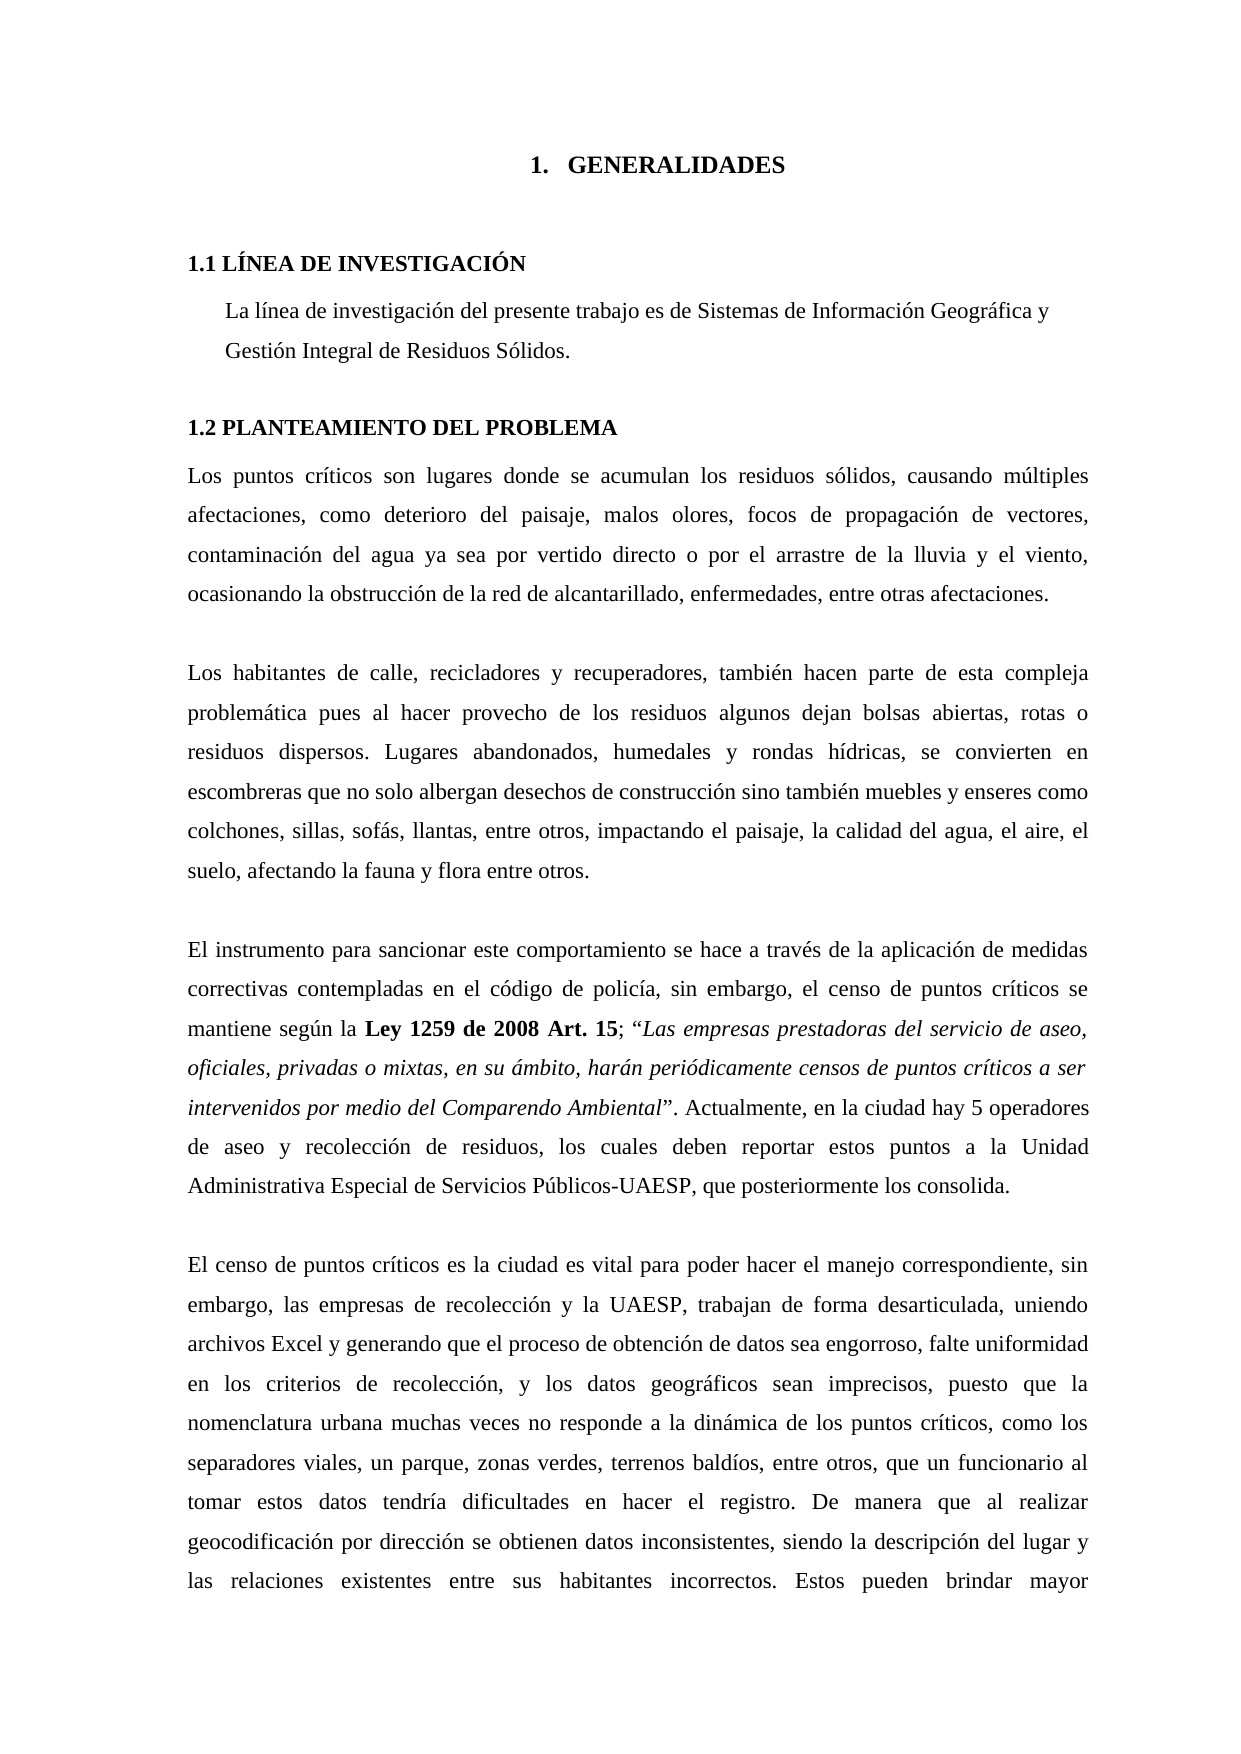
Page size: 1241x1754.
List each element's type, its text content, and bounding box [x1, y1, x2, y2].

subtitle 1.2 PLANTEAMIENTO DEL PROBLEMA [187, 414, 1090, 440]
text El instrumento para sancionar este comportamiento se hace a través de la aplicación de medidas correctivas contempladas en el código de policía, sin embargo, el censo de puntos críticos se mantiene según la Ley 1259 de 2008 Art. 15; “Las empresas prestadoras del servicio de aseo, oficiales, privadas o mixtas, en su ámbito, harán periódicamente censos de puntos críticos a ser intervenidos por medio del Comparendo Ambiental”. Actualmente, en la ciudad hay 5 operadores de aseo y recolección de residuos, los cuales deben reportar estos puntos a la Unidad Administrativa Especial de Servicios Públicos-UAESP, que posteriormente los consolida. [187, 936, 1090, 1199]
text Los puntos críticos son lugares donde se acumulan los residuos sólidos, causando múltiples afectaciones, como deterioro del paisaje, malos olores, focos de propagación de vectores, contaminación del agua ya sea por vertido directo o por el arrastre de la lluvia y el viento, ocasionando la obstrucción de la red de alcantarillado, enfermedades, entre otras afectaciones. [187, 462, 1090, 607]
text Los habitantes de calle, recicladores y recuperadores, también hacen parte de esta compleja problemática pues al hacer provecho de los residuos algunos dejan bolsas abiertas, rotas o residuos dispersos. Lugares abandonados, humedales y rondas hídricas, se convierten en escombreras que no solo albergan desechos de construcción sino también muebles y enseres como colchones, sillas, sofás, llantas, entre otros, impactando el paisaje, la calidad del agua, el aire, el suelo, afectando la fauna y flora entre otros. [187, 659, 1090, 883]
subtitle GENERALIDADES [225, 150, 1090, 179]
list La línea de investigación del presente trabajo es de Sistemas de Información Geográfica y Gestión Integral de Residuos Sólidos. [225, 298, 1090, 363]
subtitle 1.1 LÍNEA DE INVESTIGACIÓN [187, 250, 1090, 276]
